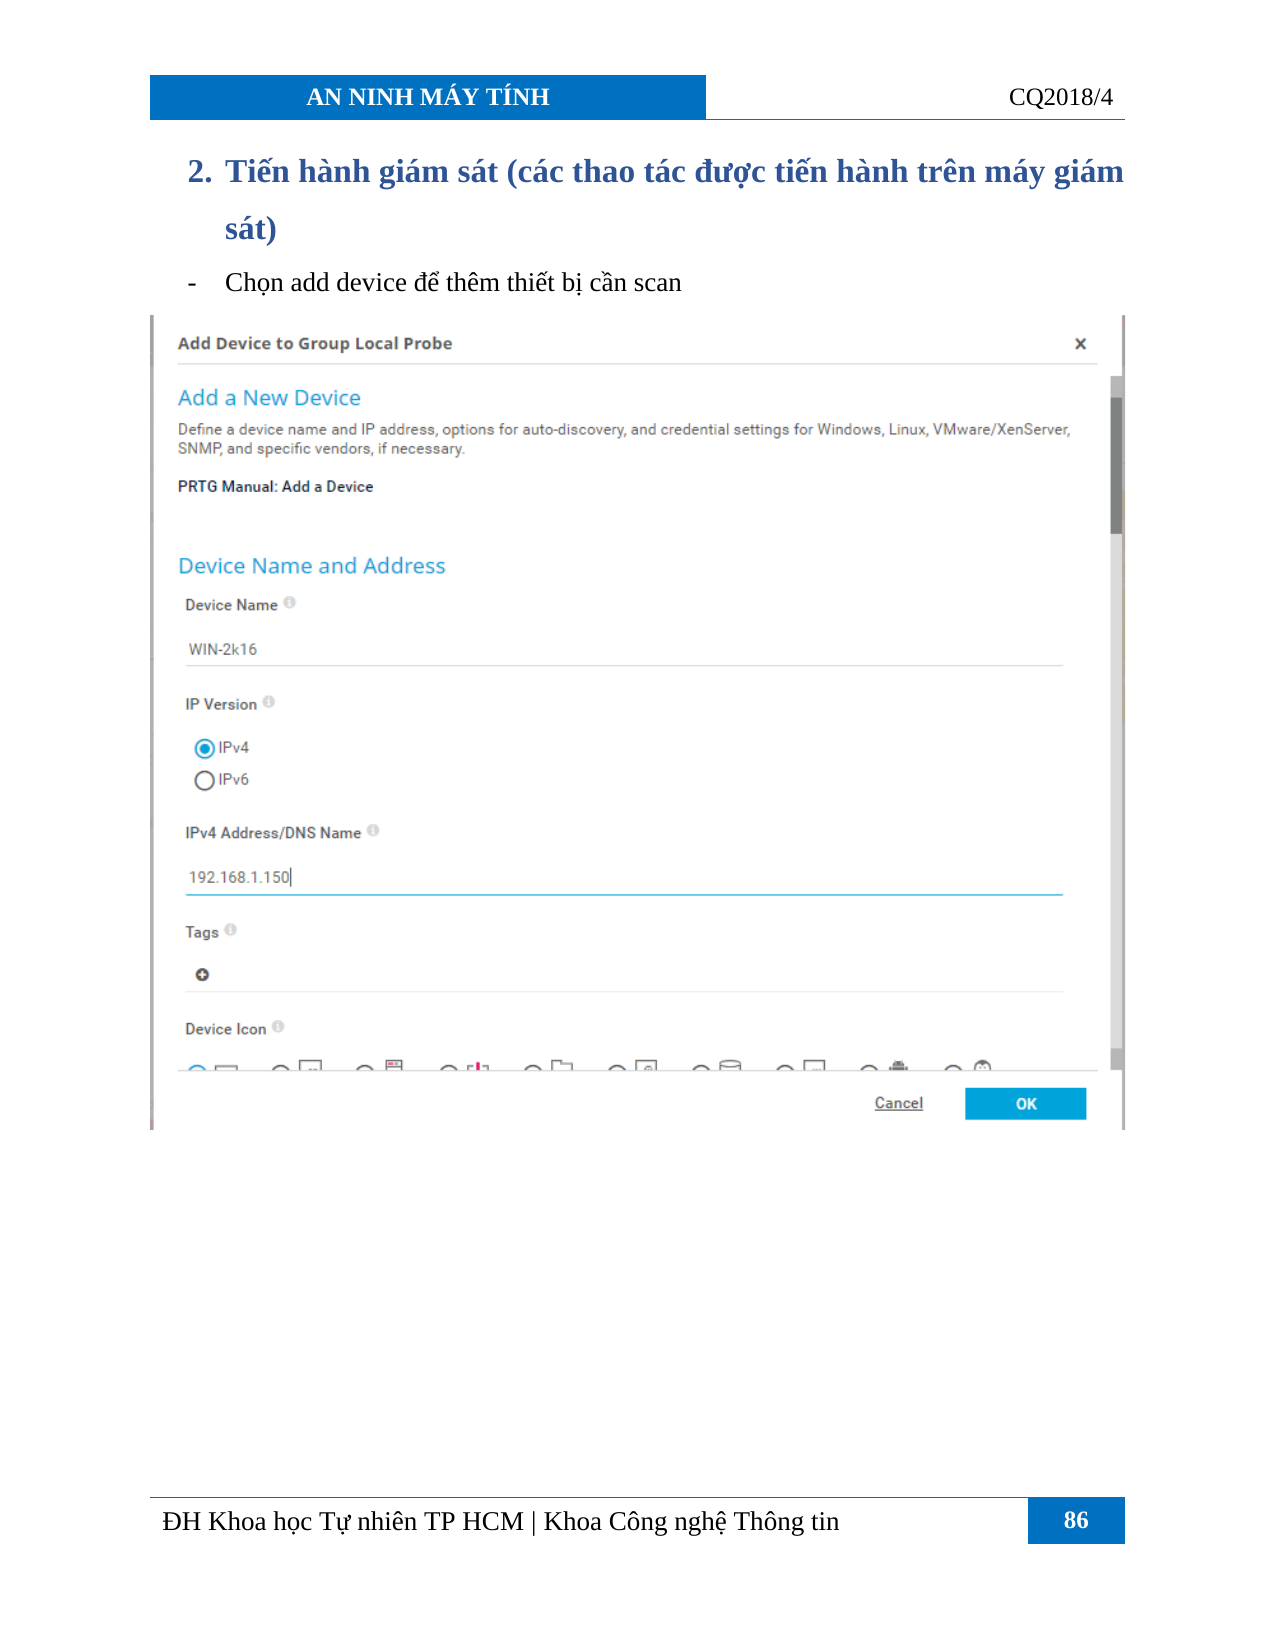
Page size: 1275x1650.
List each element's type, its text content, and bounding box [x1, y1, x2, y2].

list Chọn add device để thêm thiết bị cần scan [187, 266, 1125, 297]
text Tiến hành giám sát (các thao tác được tiến hành trên máy giám sát) [187, 151, 1125, 247]
picture [150, 315, 1125, 1130]
